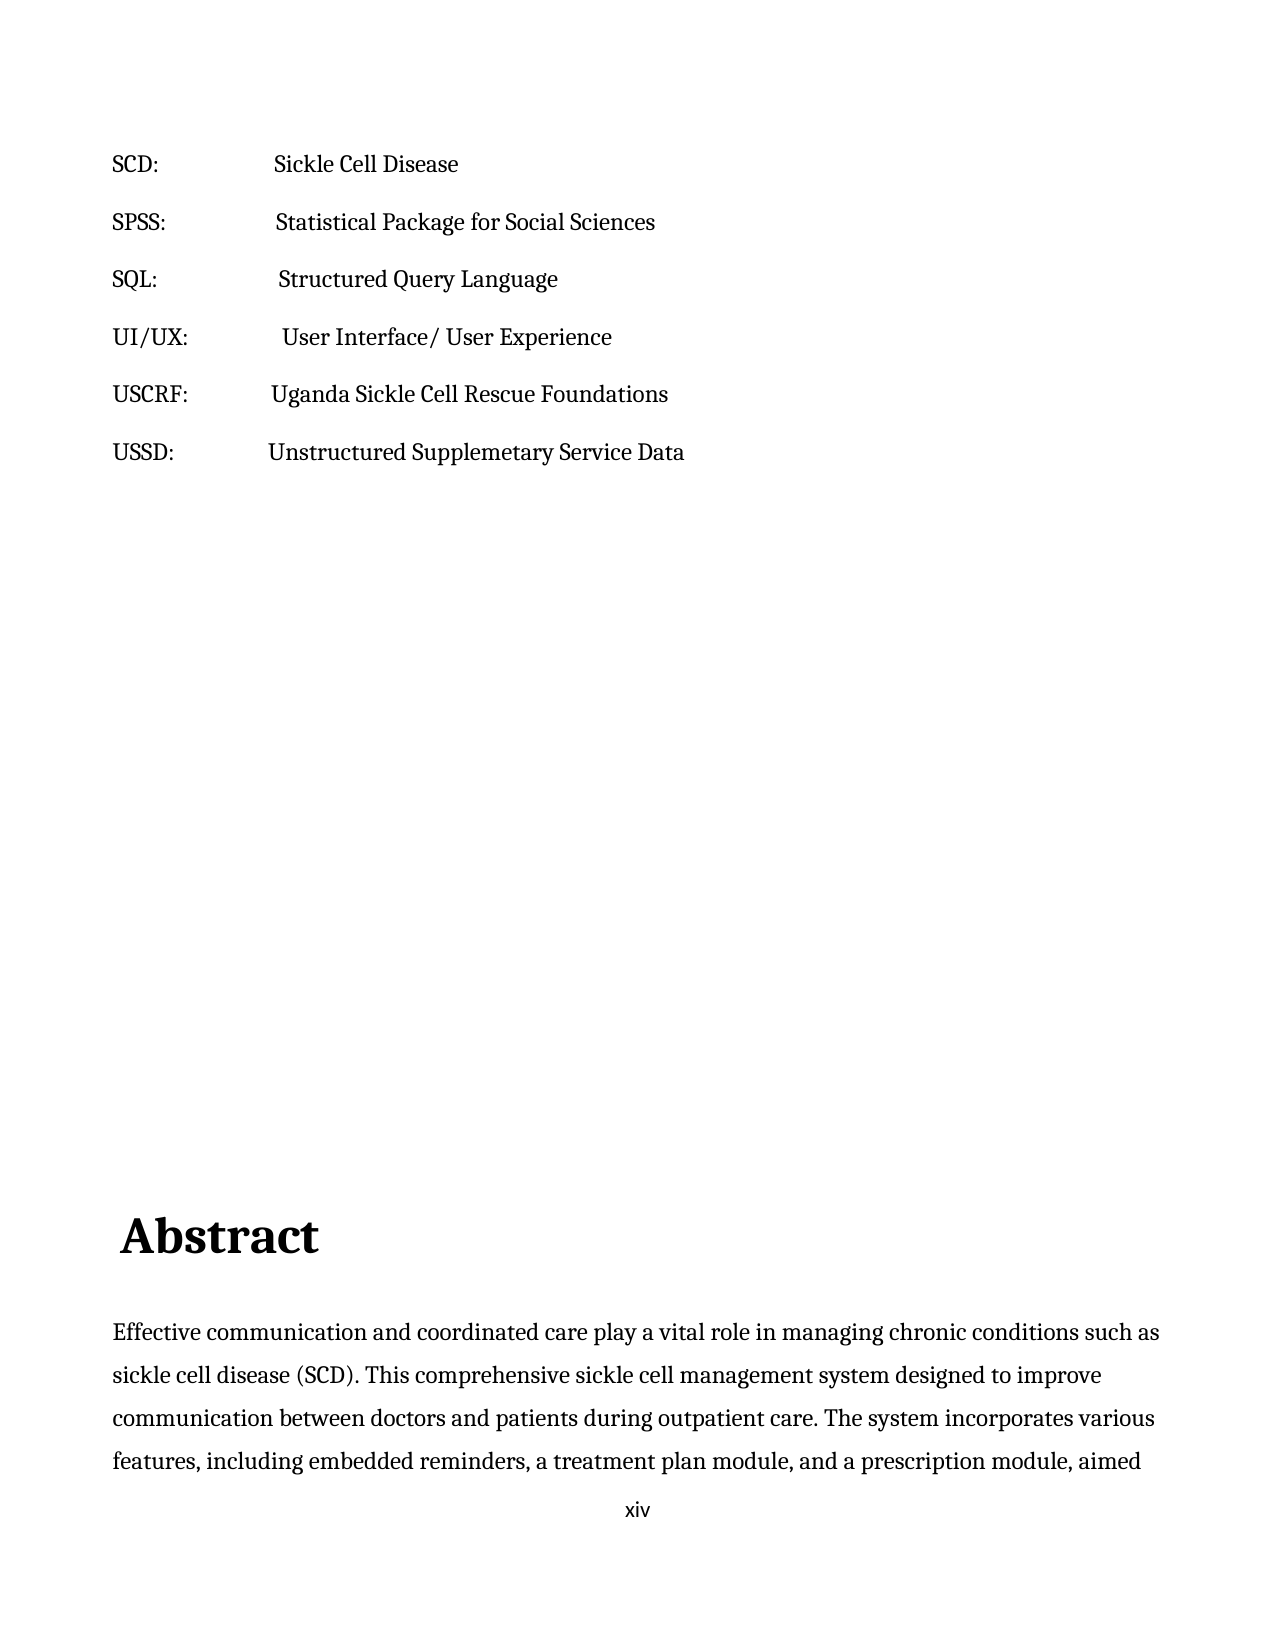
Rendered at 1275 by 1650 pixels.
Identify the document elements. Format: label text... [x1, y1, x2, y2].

text SPSS: Statistical Package for Social Sciences [112, 207, 1162, 236]
text SCD: Sickle Cell Disease [112, 150, 1162, 179]
text USSD: Unstructured Supplemetary Service Data [112, 437, 1162, 466]
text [112, 1318, 1162, 1476]
text UI/UX: User Interface/ User Experience [112, 322, 1162, 351]
subtitle Abstract [121, 1206, 1162, 1266]
text USCRF: Uganda Sickle Cell Rescue Foundations [112, 380, 1162, 409]
text SQL: Structured Query Language [112, 265, 1162, 294]
